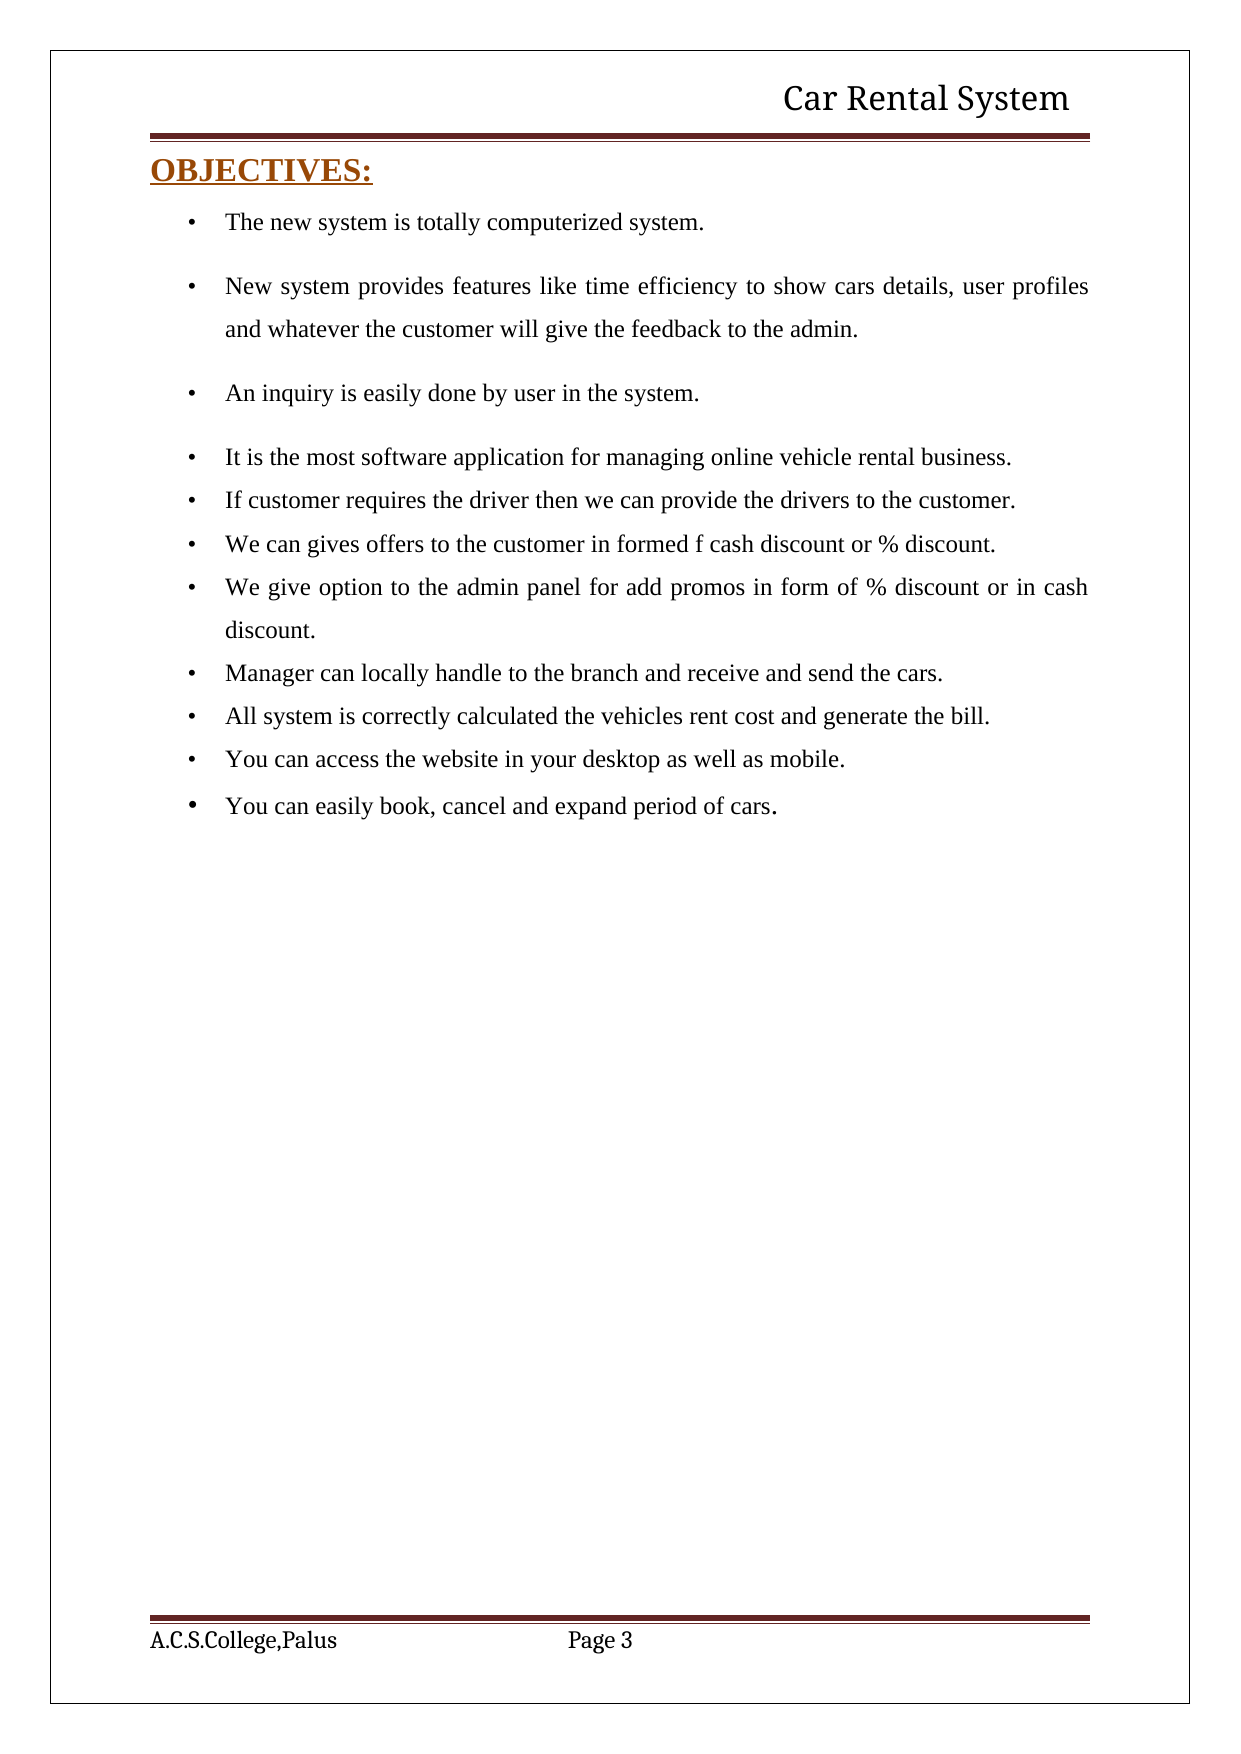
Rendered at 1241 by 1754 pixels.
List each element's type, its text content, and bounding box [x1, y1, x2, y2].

list If customer requires the driver then we can provide the drivers to the customer. [187, 486, 1090, 514]
list New system provides features like time efficiency to show cars details, user profiles and whatever the customer will give the feedback to the admin. [187, 271, 1090, 343]
list The new system is totally computerized system. [187, 207, 1090, 236]
list We give option to the admin panel for add promos in form of % discount or in cash discount. [187, 572, 1090, 644]
text OBJECTIVES: [150, 150, 1090, 188]
list You can easily book, cancel and expand period of cars. [187, 787, 1090, 821]
list We can gives offers to the customer in formed f cash discount or % discount. [187, 529, 1090, 557]
list It is the most software application for managing online vehicle rental business. [187, 442, 1090, 471]
list You can access the website in your desktop as well as mobile. [187, 744, 1090, 773]
list All system is correctly calculated the vehicles rent cost and generate the bill. [187, 701, 1090, 730]
list An inquiry is easily done by user in the system. [187, 378, 1090, 407]
list Manager can locally handle to the branch and receive and send the cars. [187, 658, 1090, 687]
